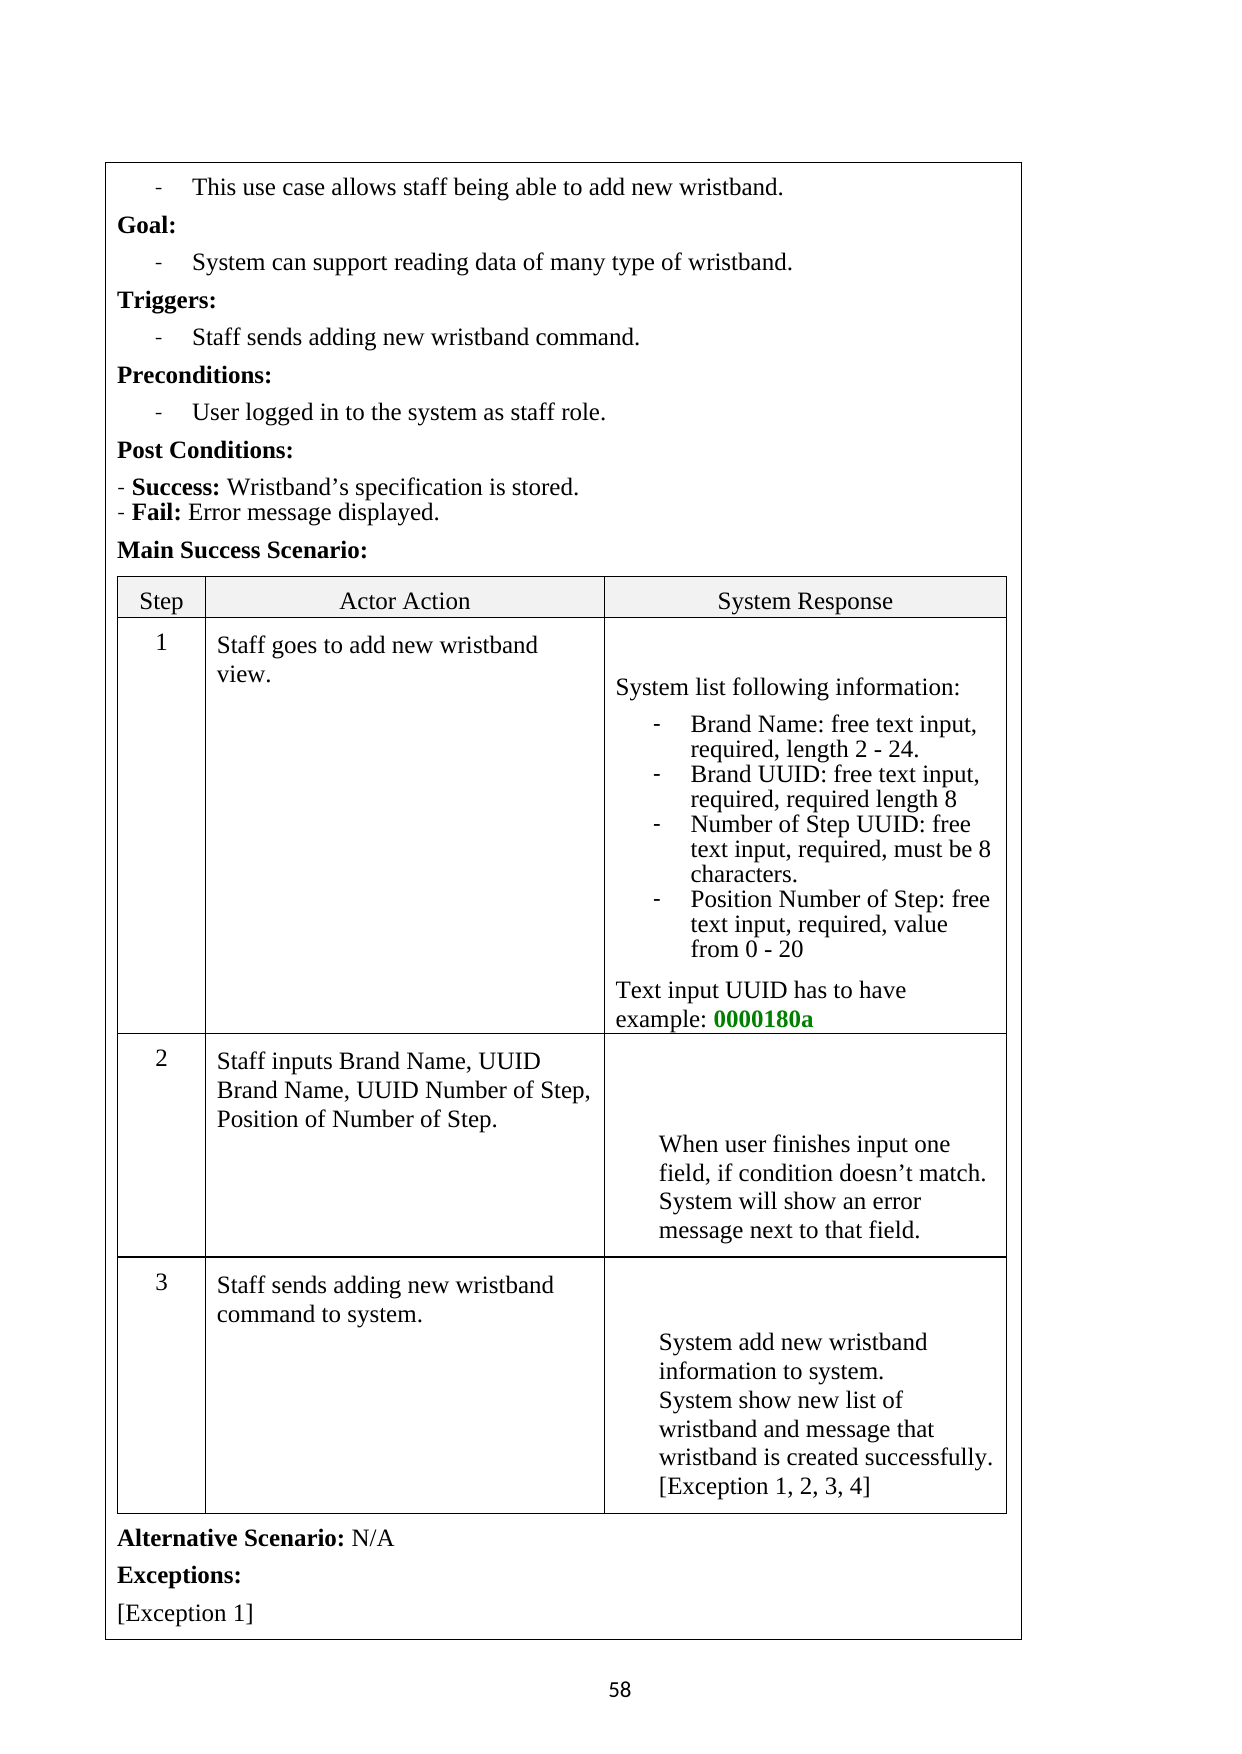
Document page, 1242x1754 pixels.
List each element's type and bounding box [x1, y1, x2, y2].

table_cell [106, 163, 1021, 1638]
